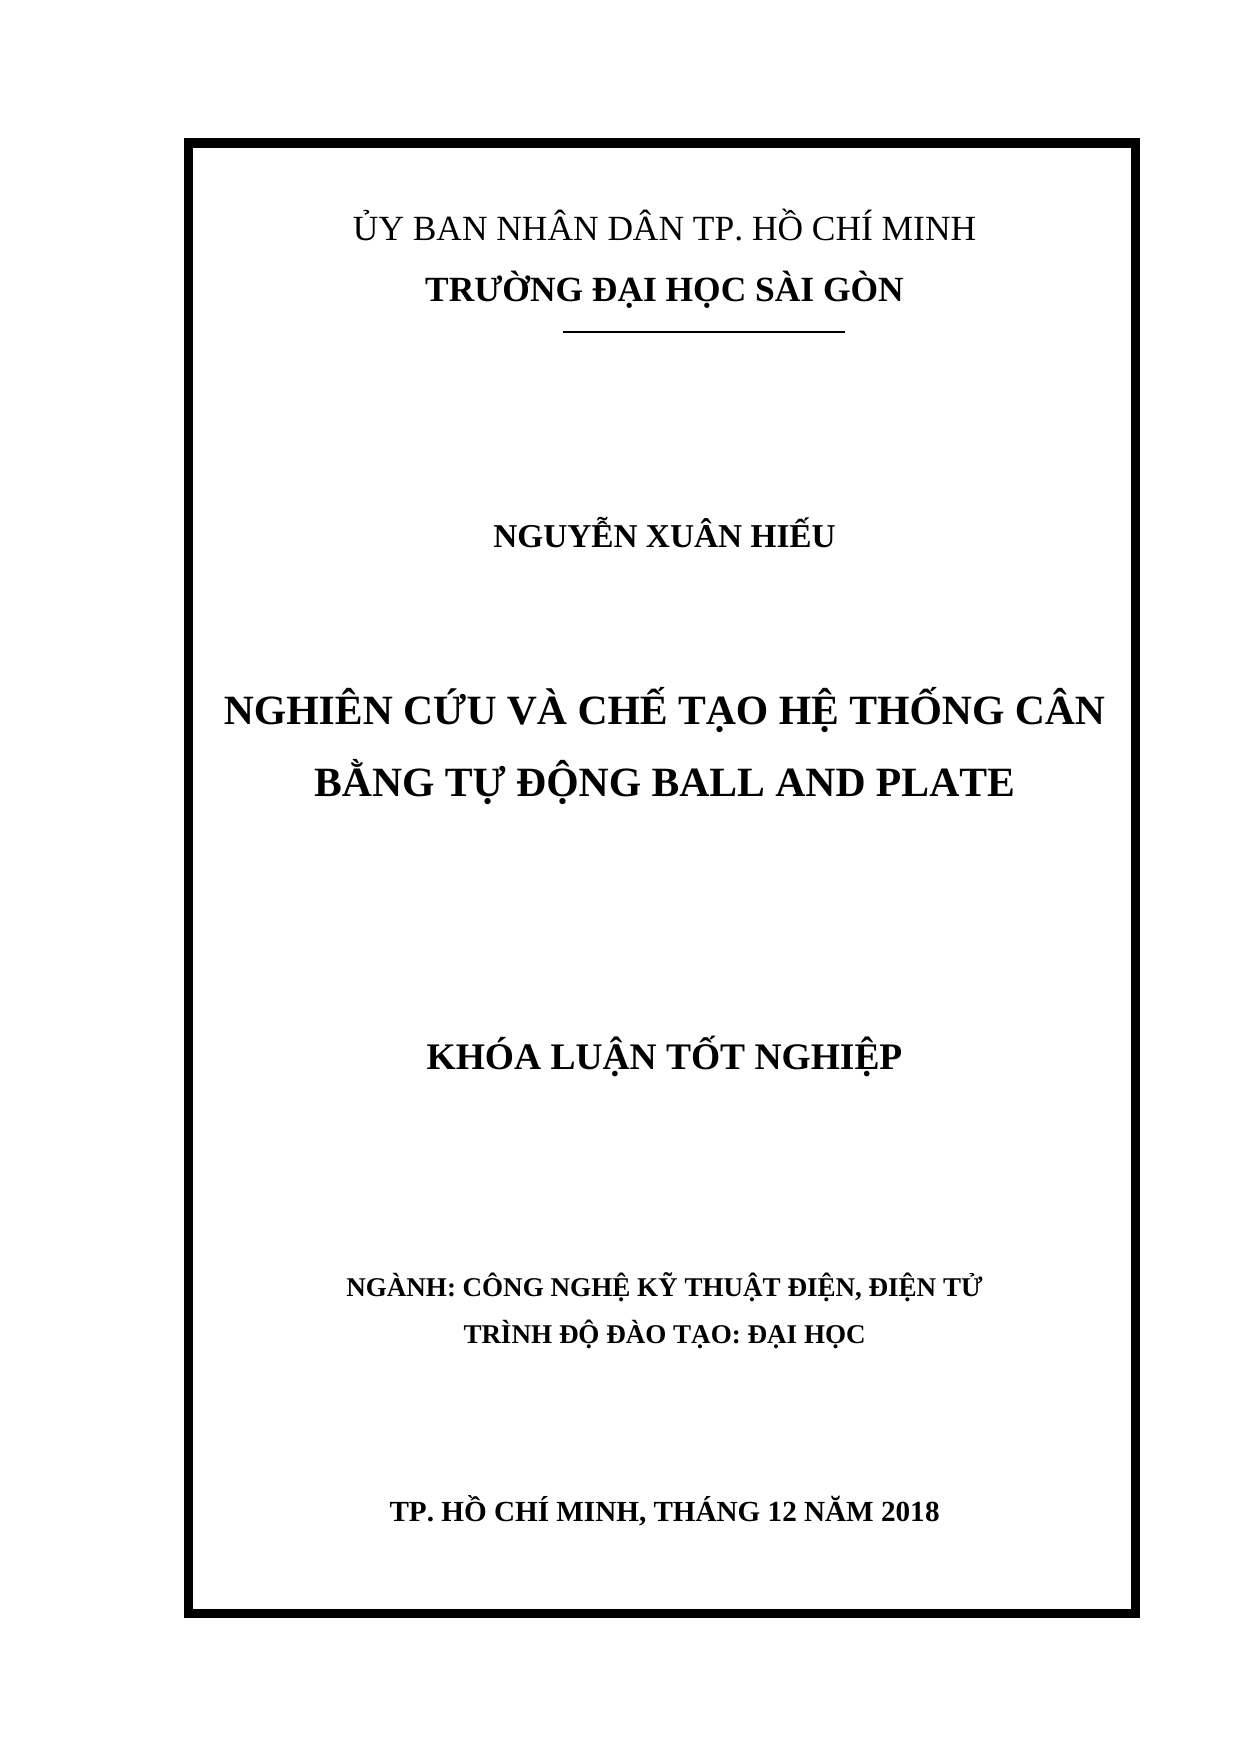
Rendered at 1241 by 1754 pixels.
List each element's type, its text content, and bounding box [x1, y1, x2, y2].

text NGUYỄN XUÂN HIẾU [207, 516, 1122, 555]
text NGHIÊN CỨU VÀ CHẾ TẠO HỆ THỐNG CÂN BẰNG TỰ ĐỘNG BALL AND PLATE [207, 685, 1122, 805]
text ỦY BAN NHÂN DÂN TP. HỒ CHÍ MINH [207, 207, 1122, 248]
text NGÀNH: CÔNG NGHỆ KỸ THUẬT ĐIỆN, ĐIỆN TỬ [207, 1271, 1122, 1302]
text TRƯỜNG ĐẠI HỌC SÀI GÒN [207, 268, 1122, 309]
text KHÓA LUẬN TỐT NGHIỆP [207, 1034, 1122, 1077]
text tRÌNH ĐỘ ĐÀO TẠO: ĐẠI HỌC [207, 1318, 1122, 1349]
text TP. HỒ CHÍ MINH, THÁNG 12 NĂM 2018 [207, 1494, 1122, 1527]
